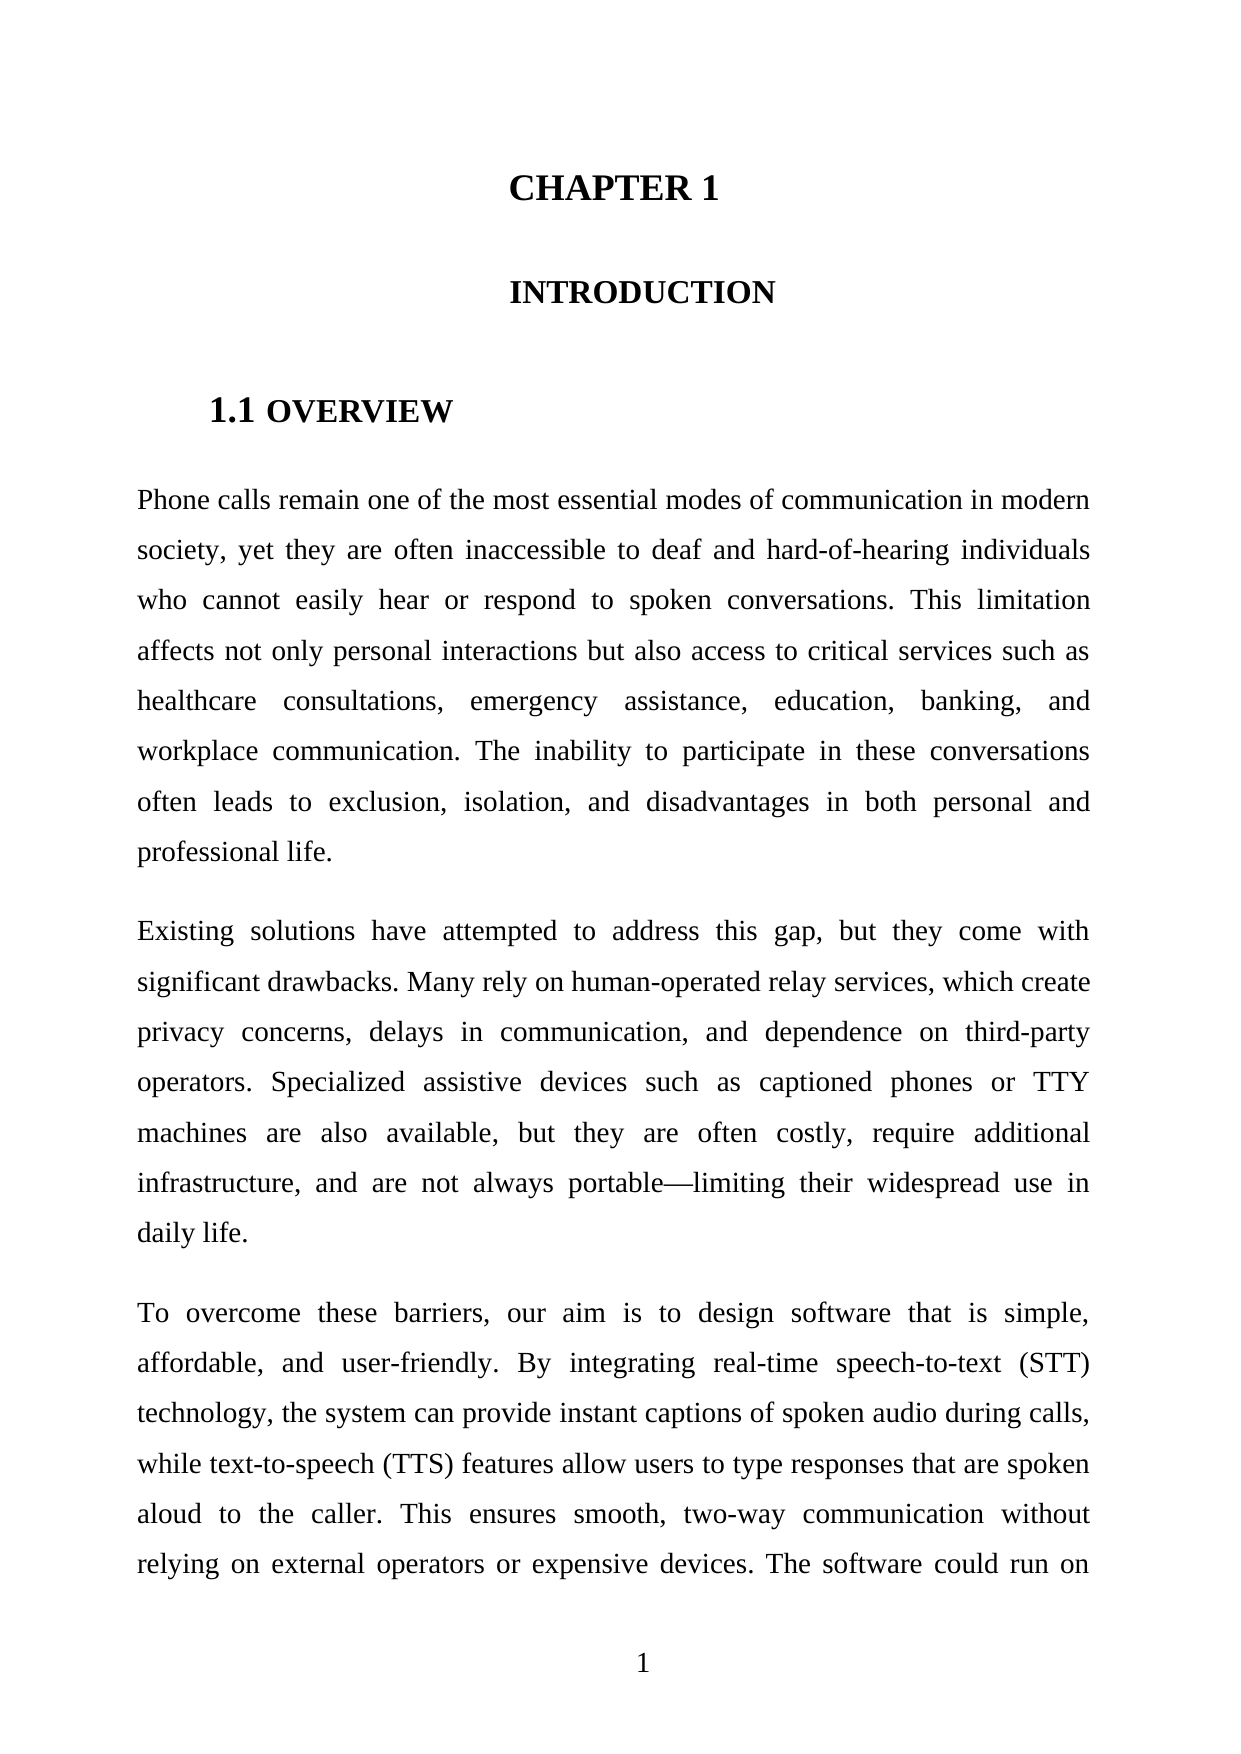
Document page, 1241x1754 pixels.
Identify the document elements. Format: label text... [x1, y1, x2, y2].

subtitle CHAPTER 1 [137, 165, 1091, 208]
text Existing solutions have attempted to address this gap, but they come with significant drawbacks. Many rely on human-operated relay services, which create privacy concerns, delays in communication, and dependence on third-party operators. Specialized assistive devices such as captioned phones or TTY machines are also available, but they are often costly, require additional infrastructure, and are not always portable—limiting their widespread use in daily life. [137, 913, 1091, 1249]
text Phone calls remain one of the most essential modes of communication in modern society, yet they are often inaccessible to deaf and hard-of-hearing individuals who cannot easily hear or respond to spoken conversations. This limitation affects not only personal interactions but also access to critical services such as healthcare consultations, emergency assistance, education, banking, and workplace communication. The inability to participate in these conversations often leads to exclusion, isolation, and disadvantages in both personal and professional life. [137, 482, 1091, 867]
text INTRODUCTION [209, 273, 1076, 311]
subtitle 1.1 OVERVIEW [208, 388, 1091, 431]
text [137, 1295, 1091, 1580]
